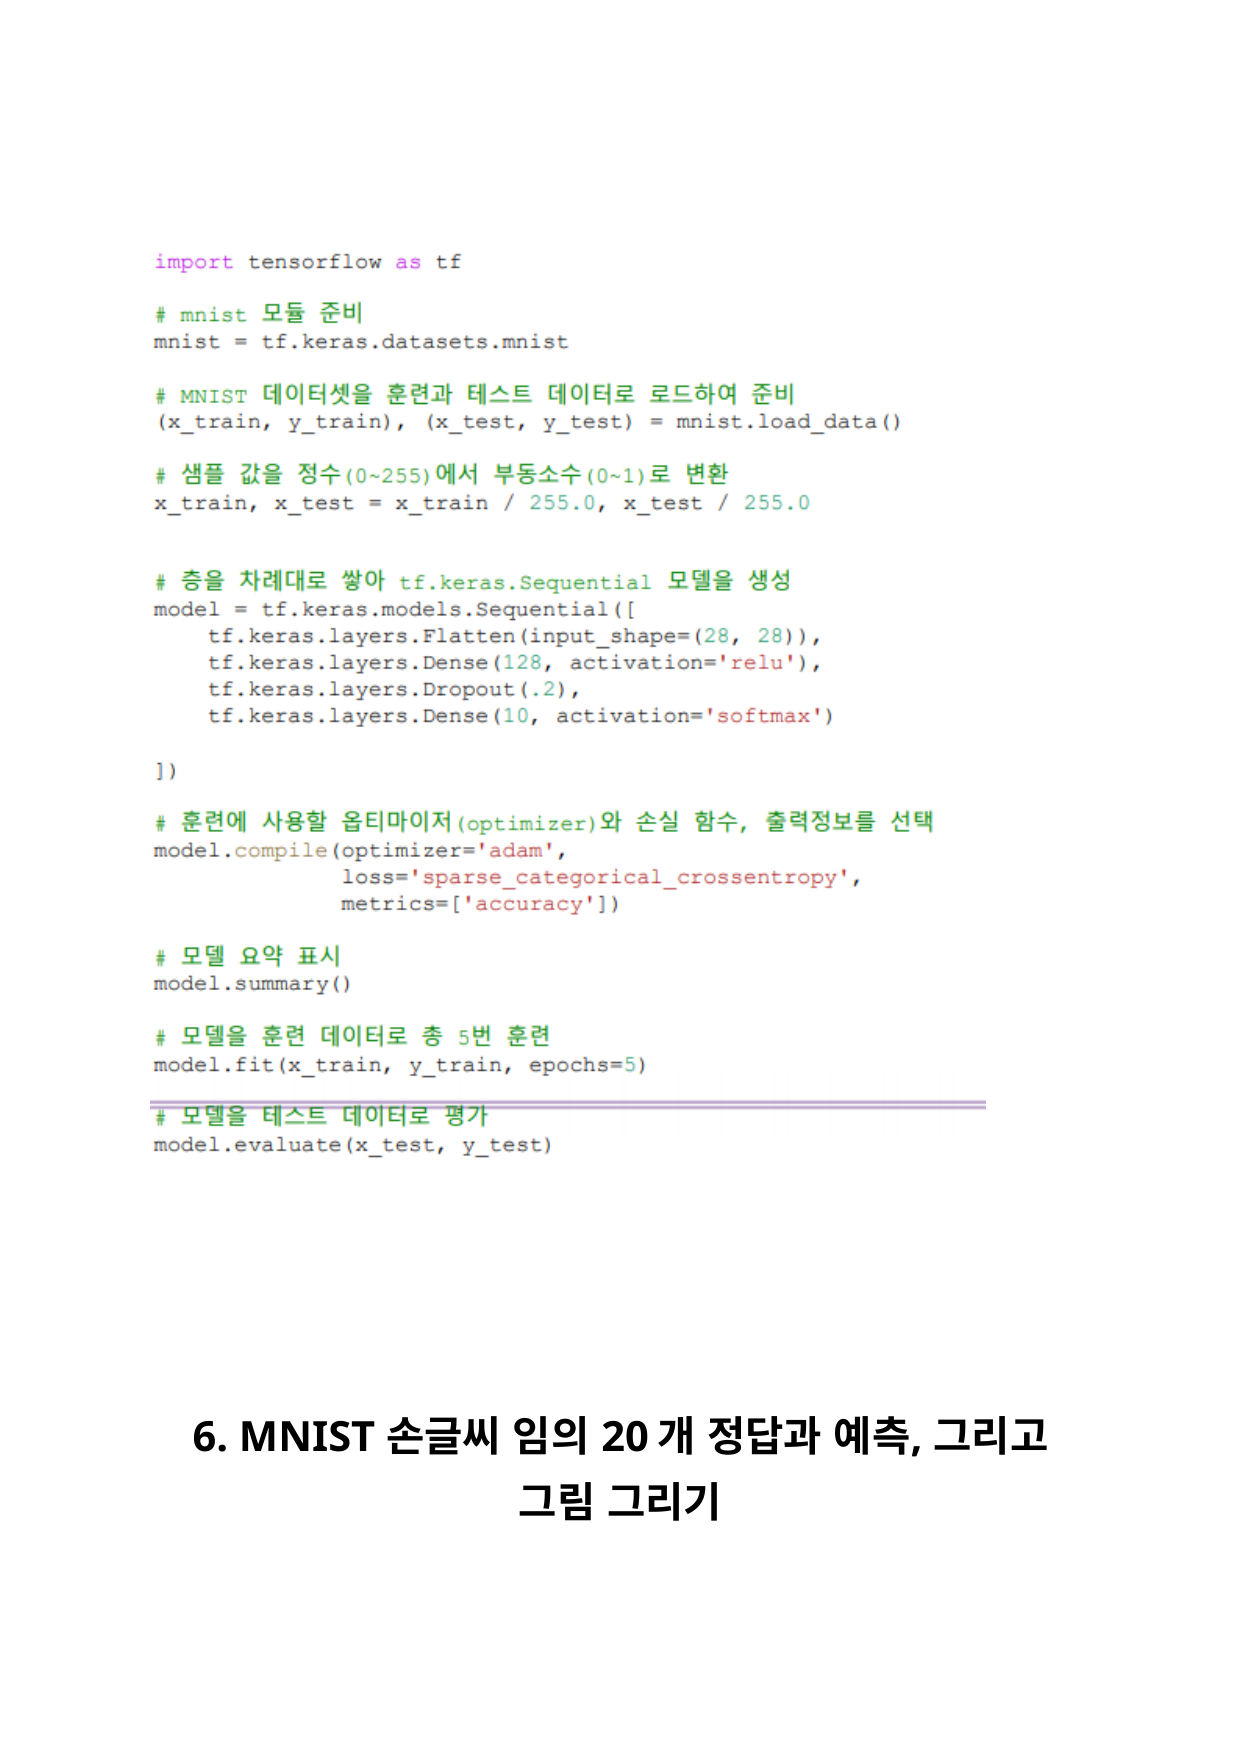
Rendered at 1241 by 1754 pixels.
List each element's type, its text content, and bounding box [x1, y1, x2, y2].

text 6. MNIST 손글씨 임의 20개 정답과 예측, 그리고 그림 그리기 [150, 1403, 1090, 1529]
picture [150, 248, 986, 1170]
